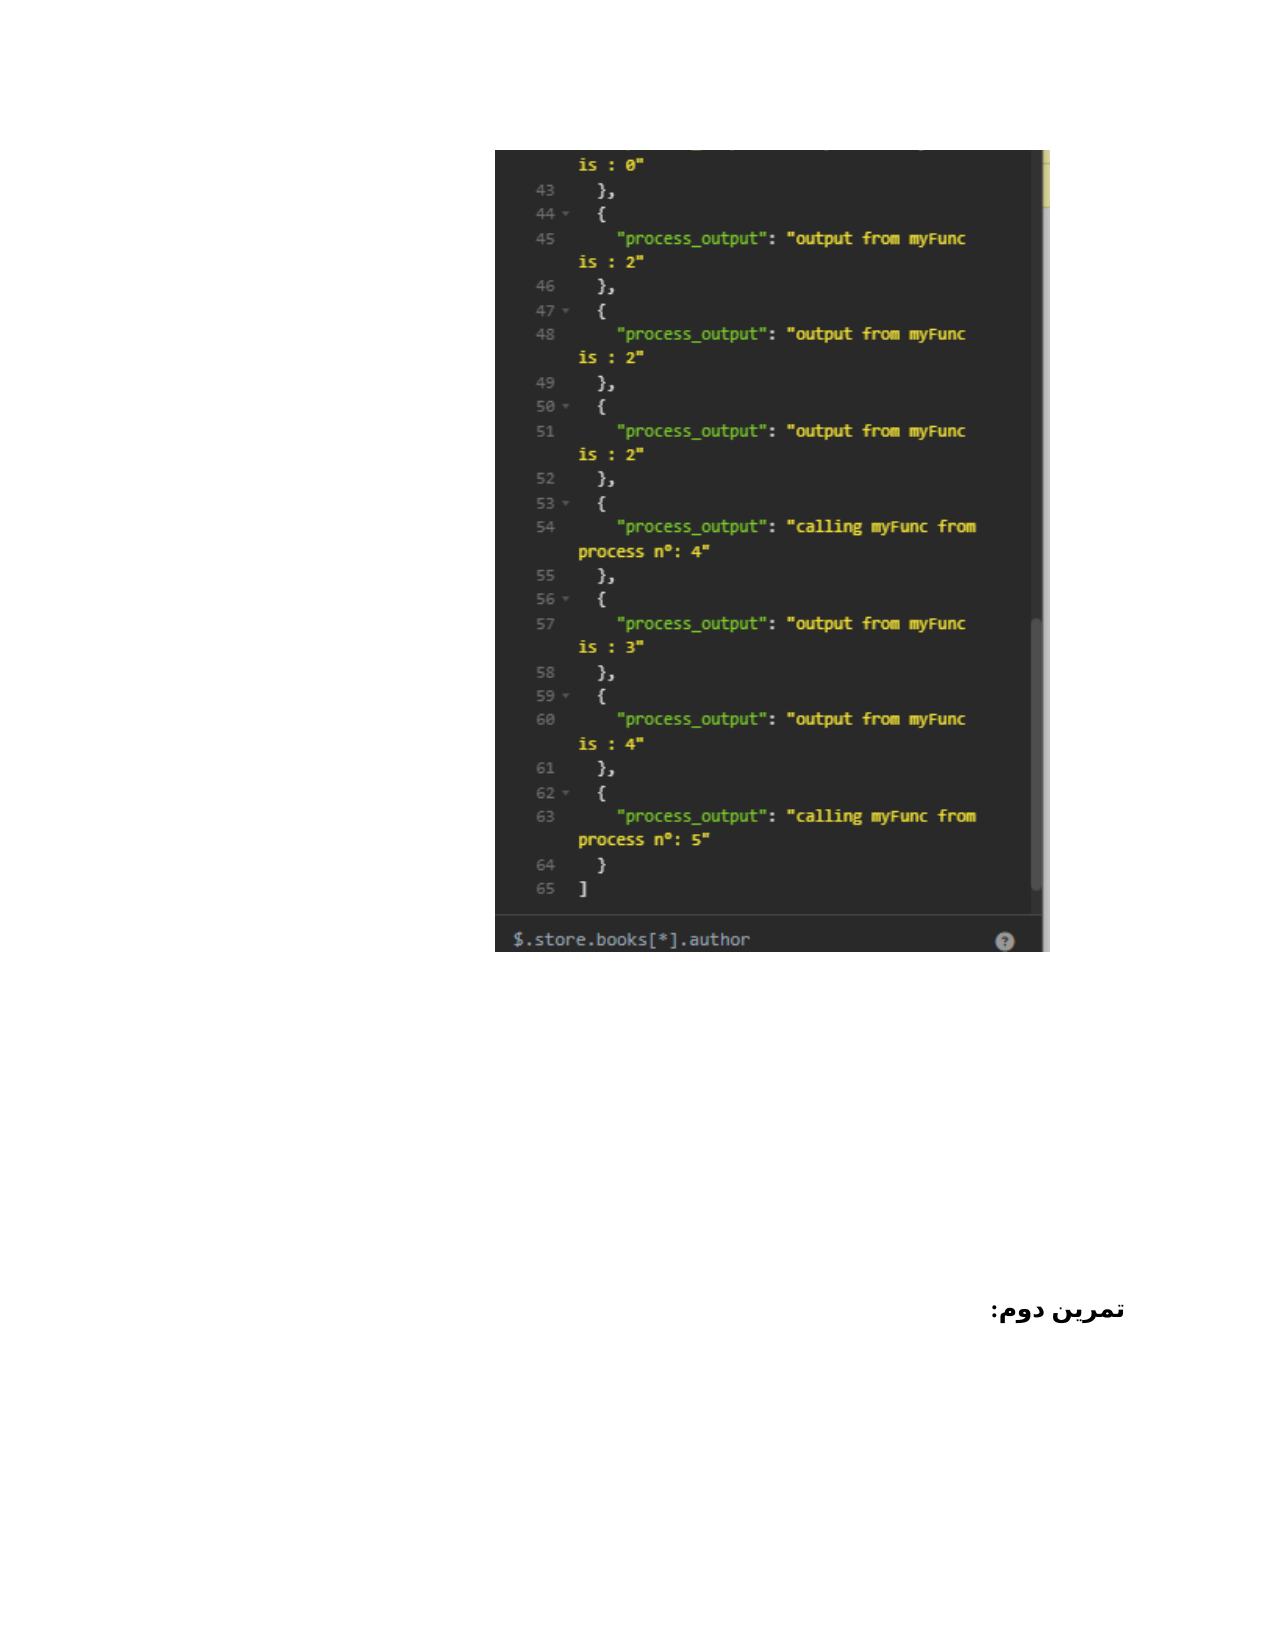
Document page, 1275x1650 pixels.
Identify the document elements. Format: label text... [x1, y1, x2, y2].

text تمرین دوم: [150, 1294, 1125, 1323]
picture [495, 150, 1050, 952]
